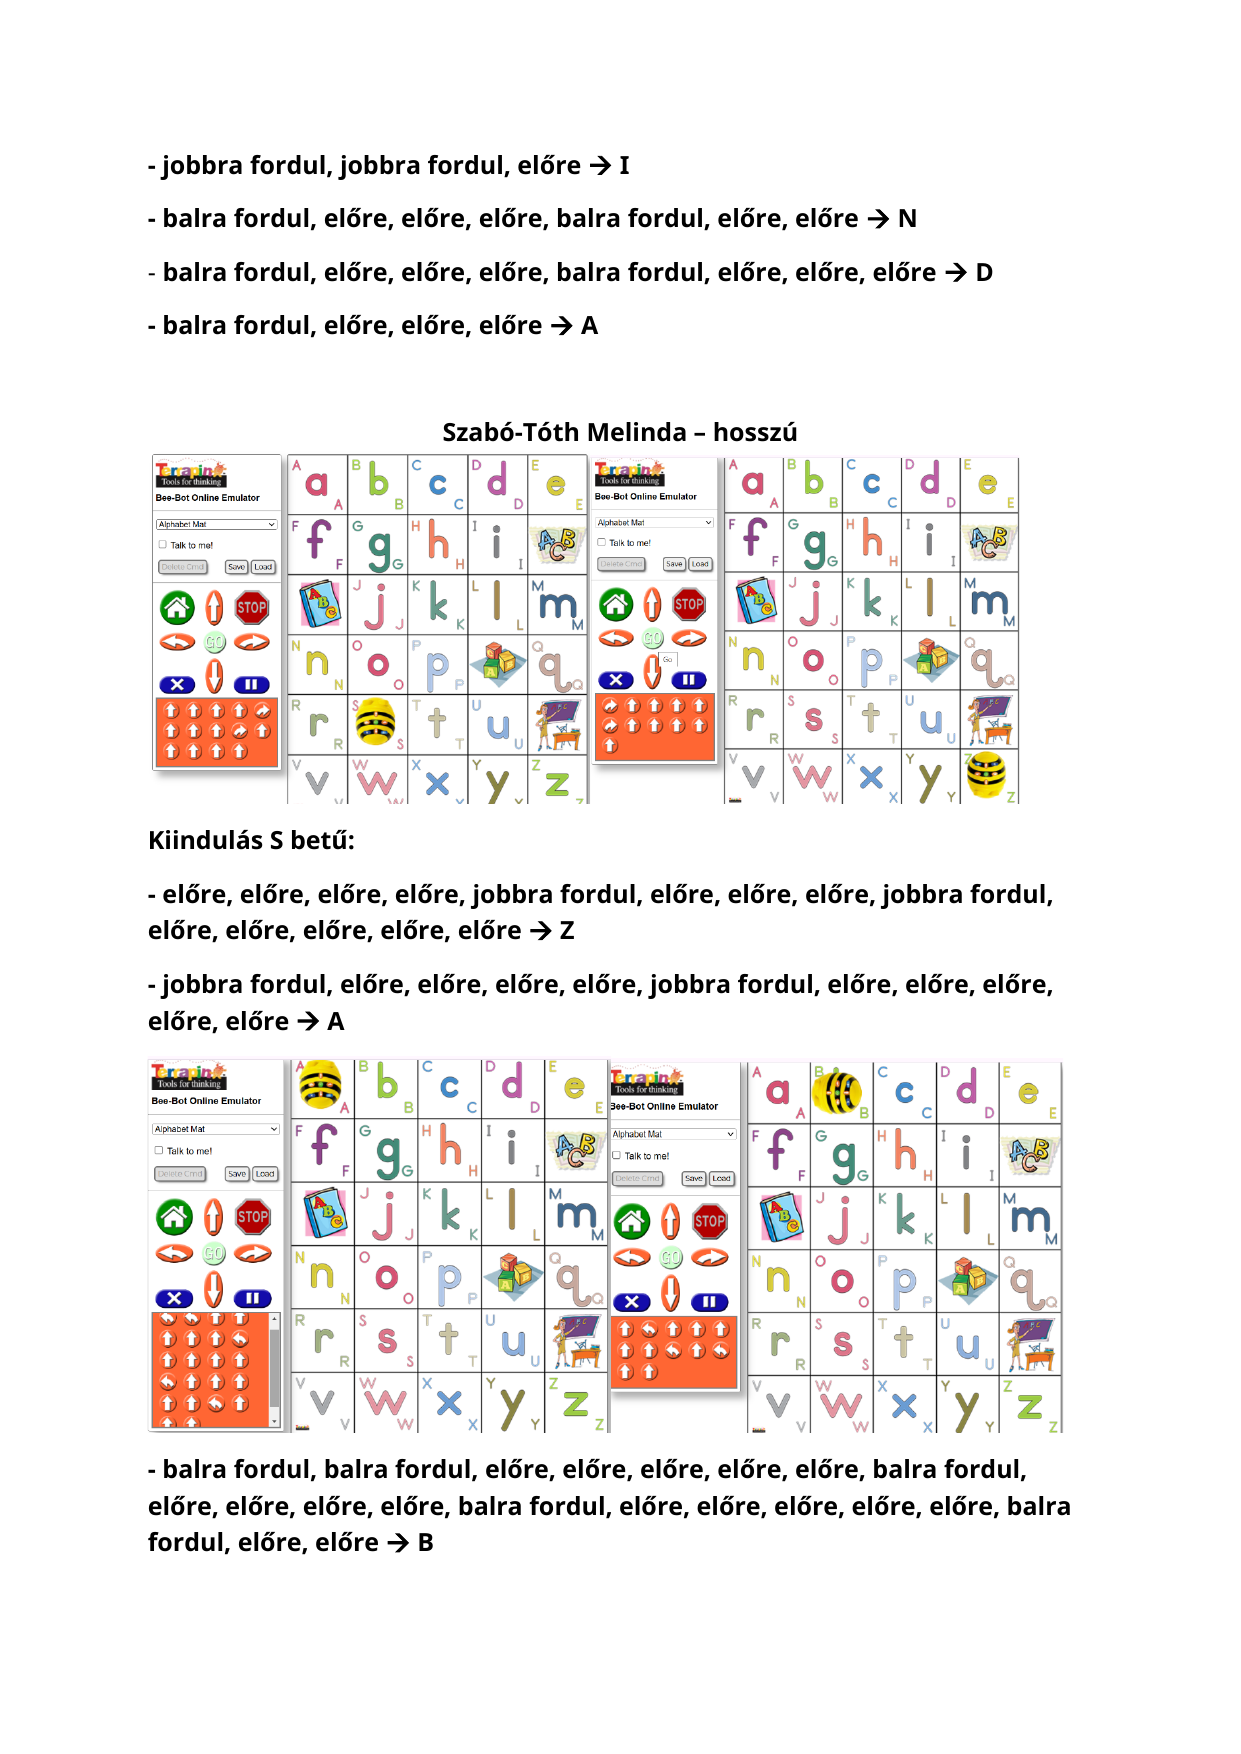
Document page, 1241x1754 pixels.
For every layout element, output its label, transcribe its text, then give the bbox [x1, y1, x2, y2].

text Szabó-Tóth Melinda – hosszú [148, 415, 1093, 449]
picture [147, 451, 1020, 804]
text - balra fordul, előre, előre, előre, balra fordul, előre, előre, előre D [148, 254, 1093, 288]
text - balra fordul, előre, előre, előre, balra fordul, előre, előre N [148, 201, 1093, 235]
text - balra fordul, előre, előre, előre A [148, 308, 1093, 342]
text - előre, előre, előre, előre, jobbra fordul, előre, előre, előre, jobbra fordul, előre, előre, előre, előre, előre Z [148, 876, 1093, 947]
text Kiindulás S betű: [148, 823, 1093, 857]
text - balra fordul, balra fordul, előre, előre, előre, előre, előre, balra fordul, előre, előre, előre, előre, balra fordul, előre, előre, előre, előre, előre, balra fordul, előre, előre B [148, 1452, 1093, 1559]
text - jobbra fordul, előre, előre, előre, előre, jobbra fordul, előre, előre, előre, előre, előre A [148, 966, 1093, 1037]
picture [147, 1056, 1064, 1433]
text - jobbra fordul, jobbra fordul, előre I [148, 148, 1093, 182]
